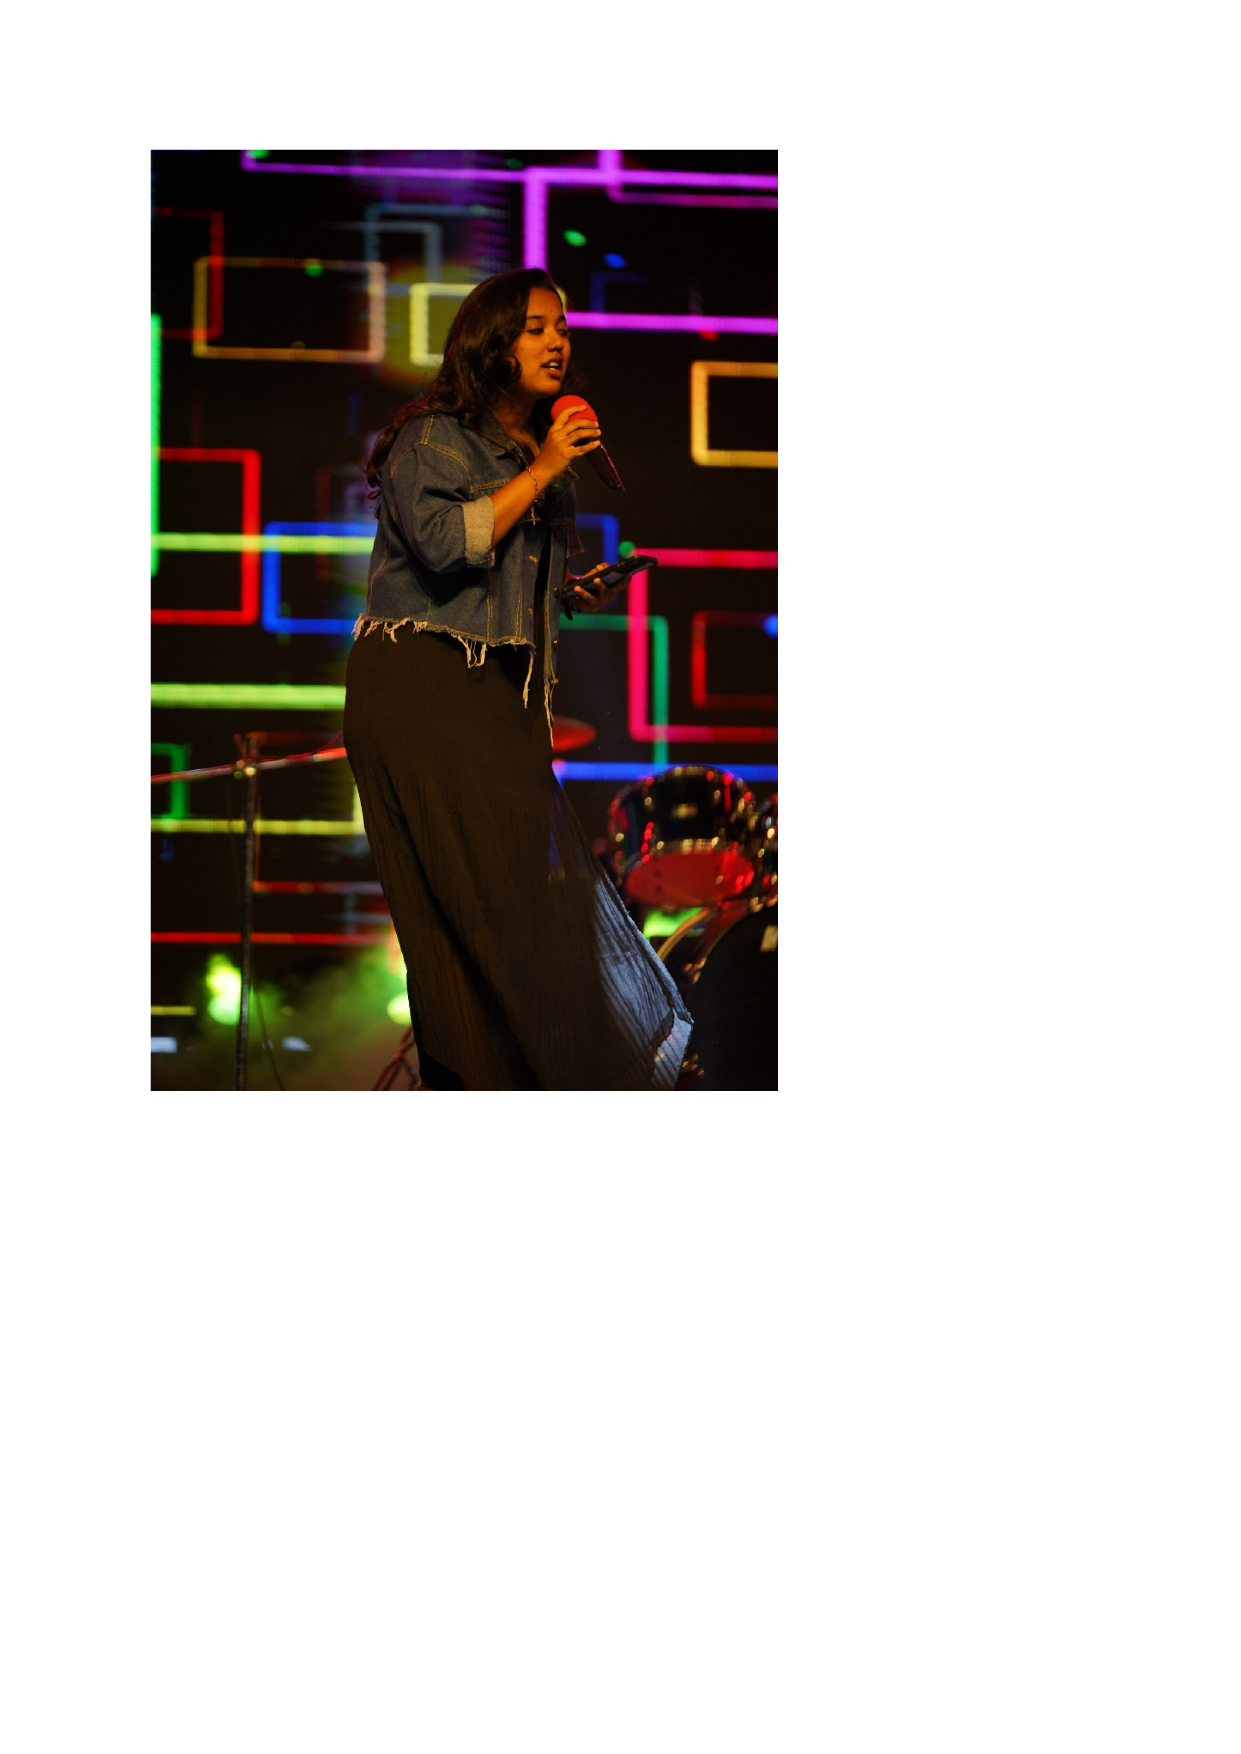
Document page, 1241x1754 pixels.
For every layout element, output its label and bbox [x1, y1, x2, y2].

picture [151, 151, 778, 1090]
